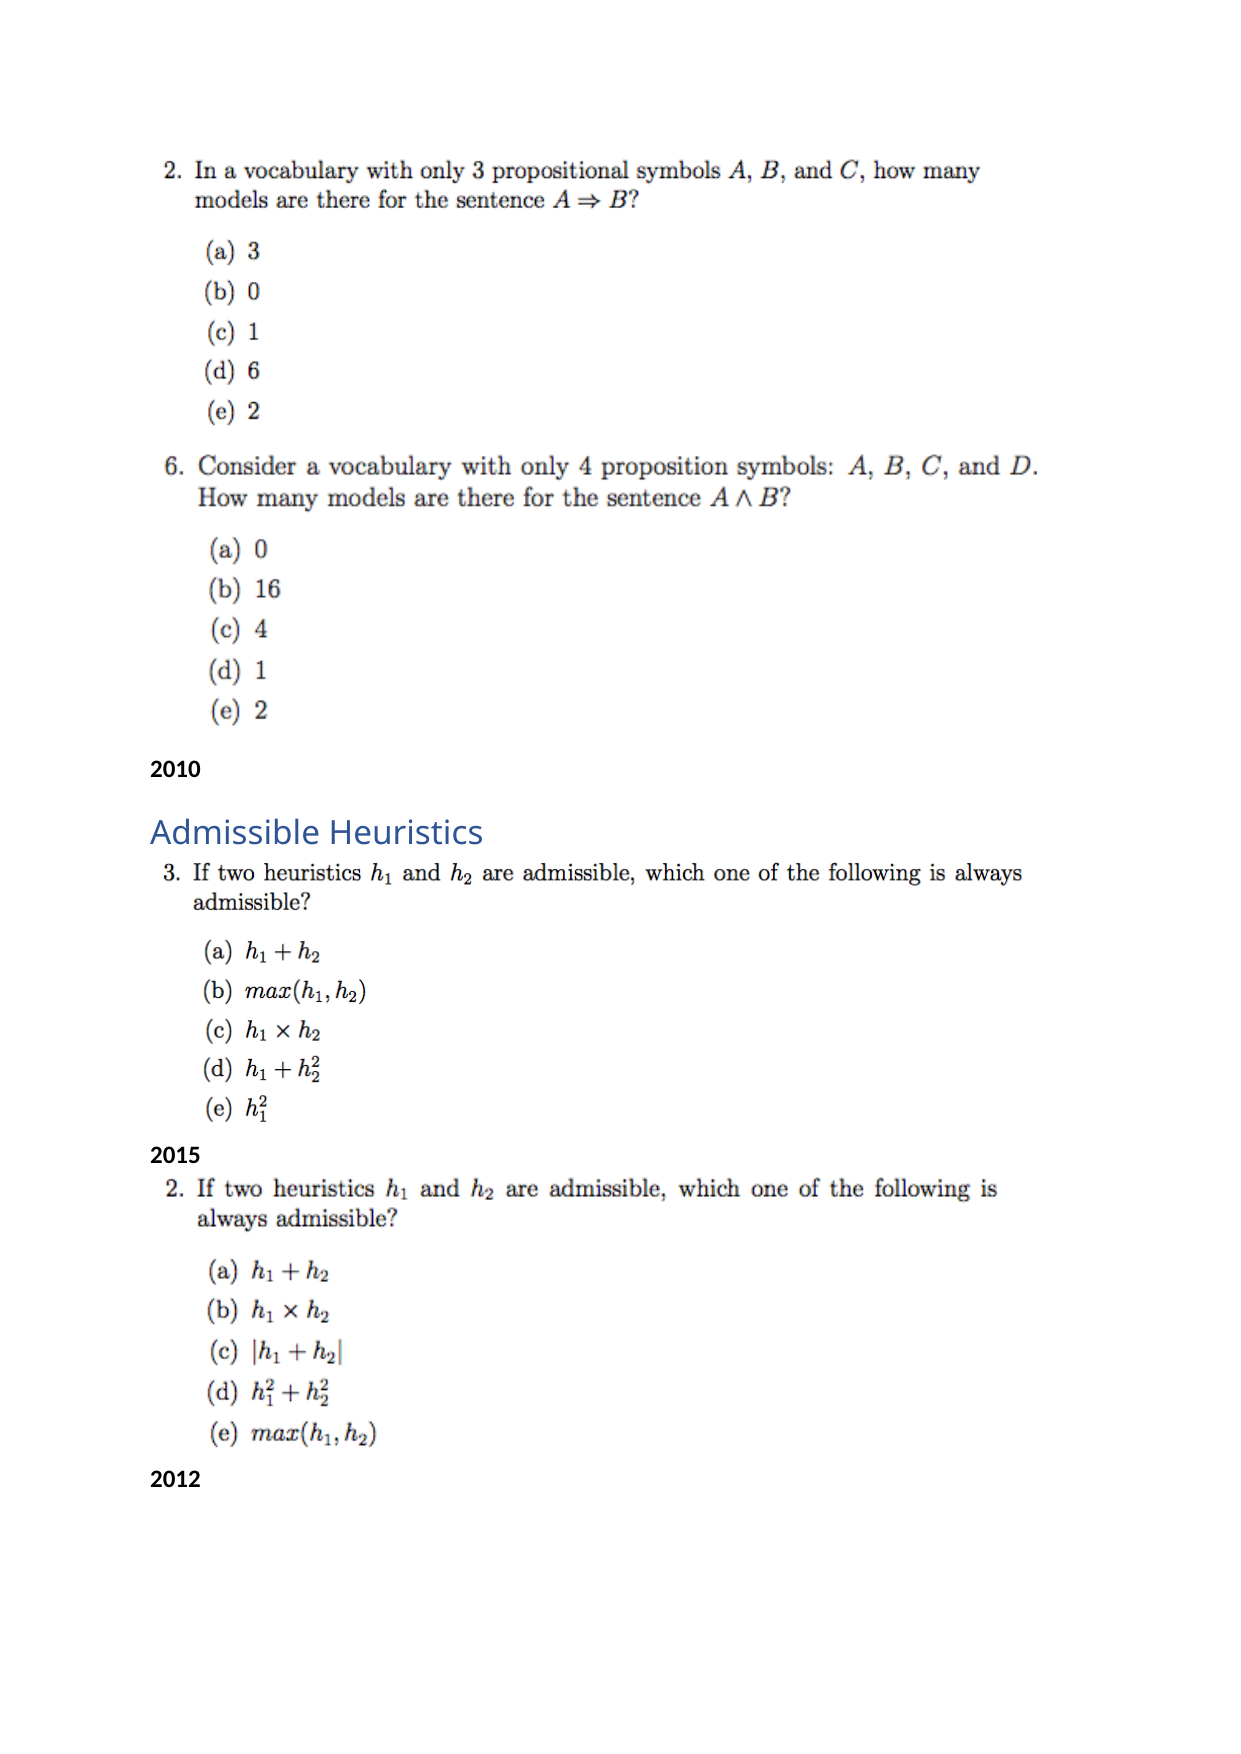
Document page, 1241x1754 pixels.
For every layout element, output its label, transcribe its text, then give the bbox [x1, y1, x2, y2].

text 2012 [150, 1463, 1090, 1493]
picture [150, 1170, 1090, 1463]
subtitle Admissible Heuristics [150, 809, 1090, 854]
text 2015 [150, 1140, 1090, 1170]
picture [150, 854, 1090, 1140]
picture [150, 150, 1090, 754]
text 2010 [150, 754, 1090, 784]
